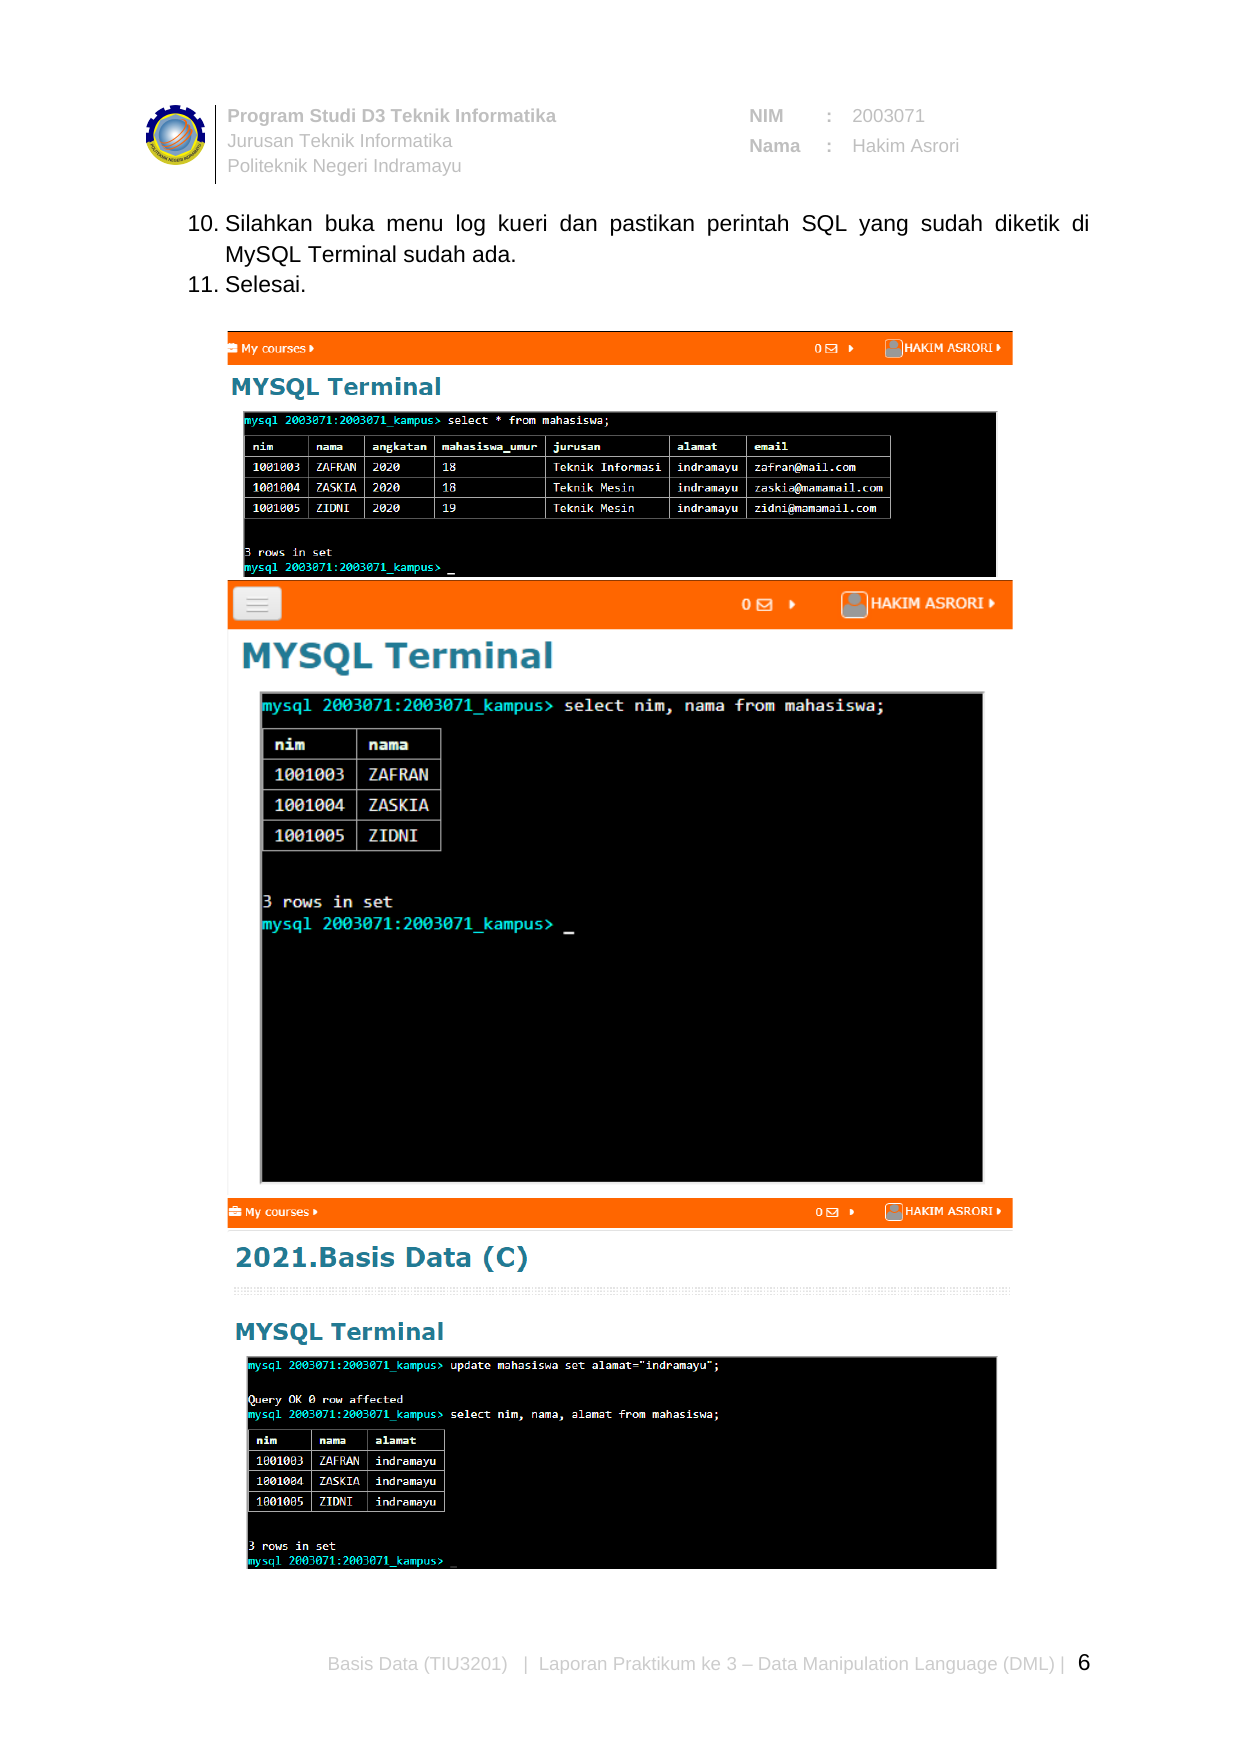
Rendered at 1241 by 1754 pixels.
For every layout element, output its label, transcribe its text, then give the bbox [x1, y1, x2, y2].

list Silahkan buka menu log kueri dan pastikan perintah SQL yang sudah diketik di MySQL Terminal sudah ada. [187, 210, 1090, 267]
picture [227, 331, 1013, 577]
picture [227, 1198, 1013, 1569]
list Selesai. [187, 271, 1090, 297]
picture [227, 580, 1013, 1195]
picture [146, 105, 205, 165]
